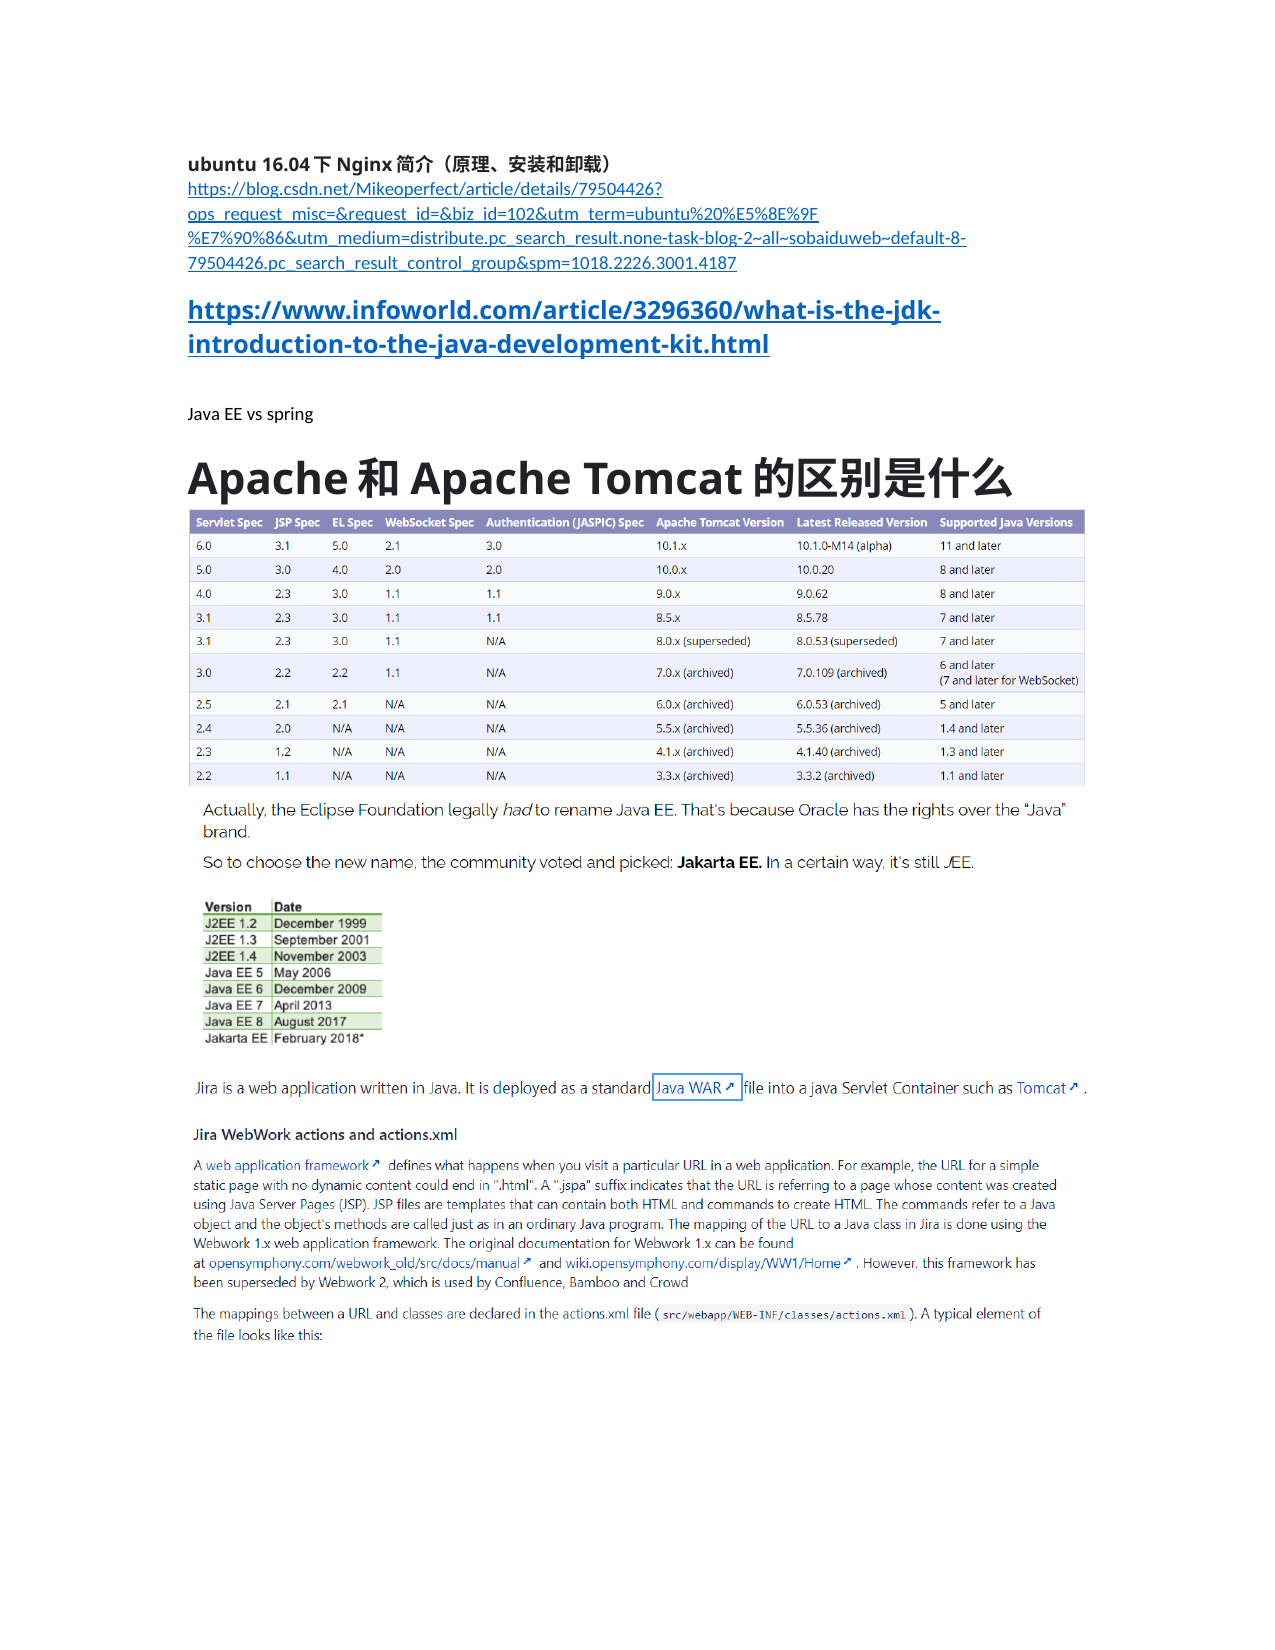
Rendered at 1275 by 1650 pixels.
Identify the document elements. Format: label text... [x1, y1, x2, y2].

subtitle Apache和Apache Tomcat的区别是什么 [187, 443, 1087, 507]
text Java EE vs spring [187, 402, 1087, 425]
text https://blog.csdn.net/Mikeoperfect/article/details/79504426?ops_request_misc=&request_id=&biz_id=102&utm_term=ubuntu%20%E5%8E%9F%E7%90%86&utm_medium=distribute.pc_search_result.none-task-blog-2~all~sobaiduweb~default-8-79504426.pc_search_result_control_group&spm=1018.2226.3001.4187 [187, 177, 1087, 274]
picture [187, 507, 1088, 1110]
subtitle https://www.infoworld.com/article/3296360/what-is-the-jdk-introduction-to-the-java-development-kit.html [187, 293, 1087, 361]
picture [187, 1117, 1088, 1357]
text ubuntu 16.04下Nginx简介（原理、安装和卸载） [187, 150, 1087, 177]
